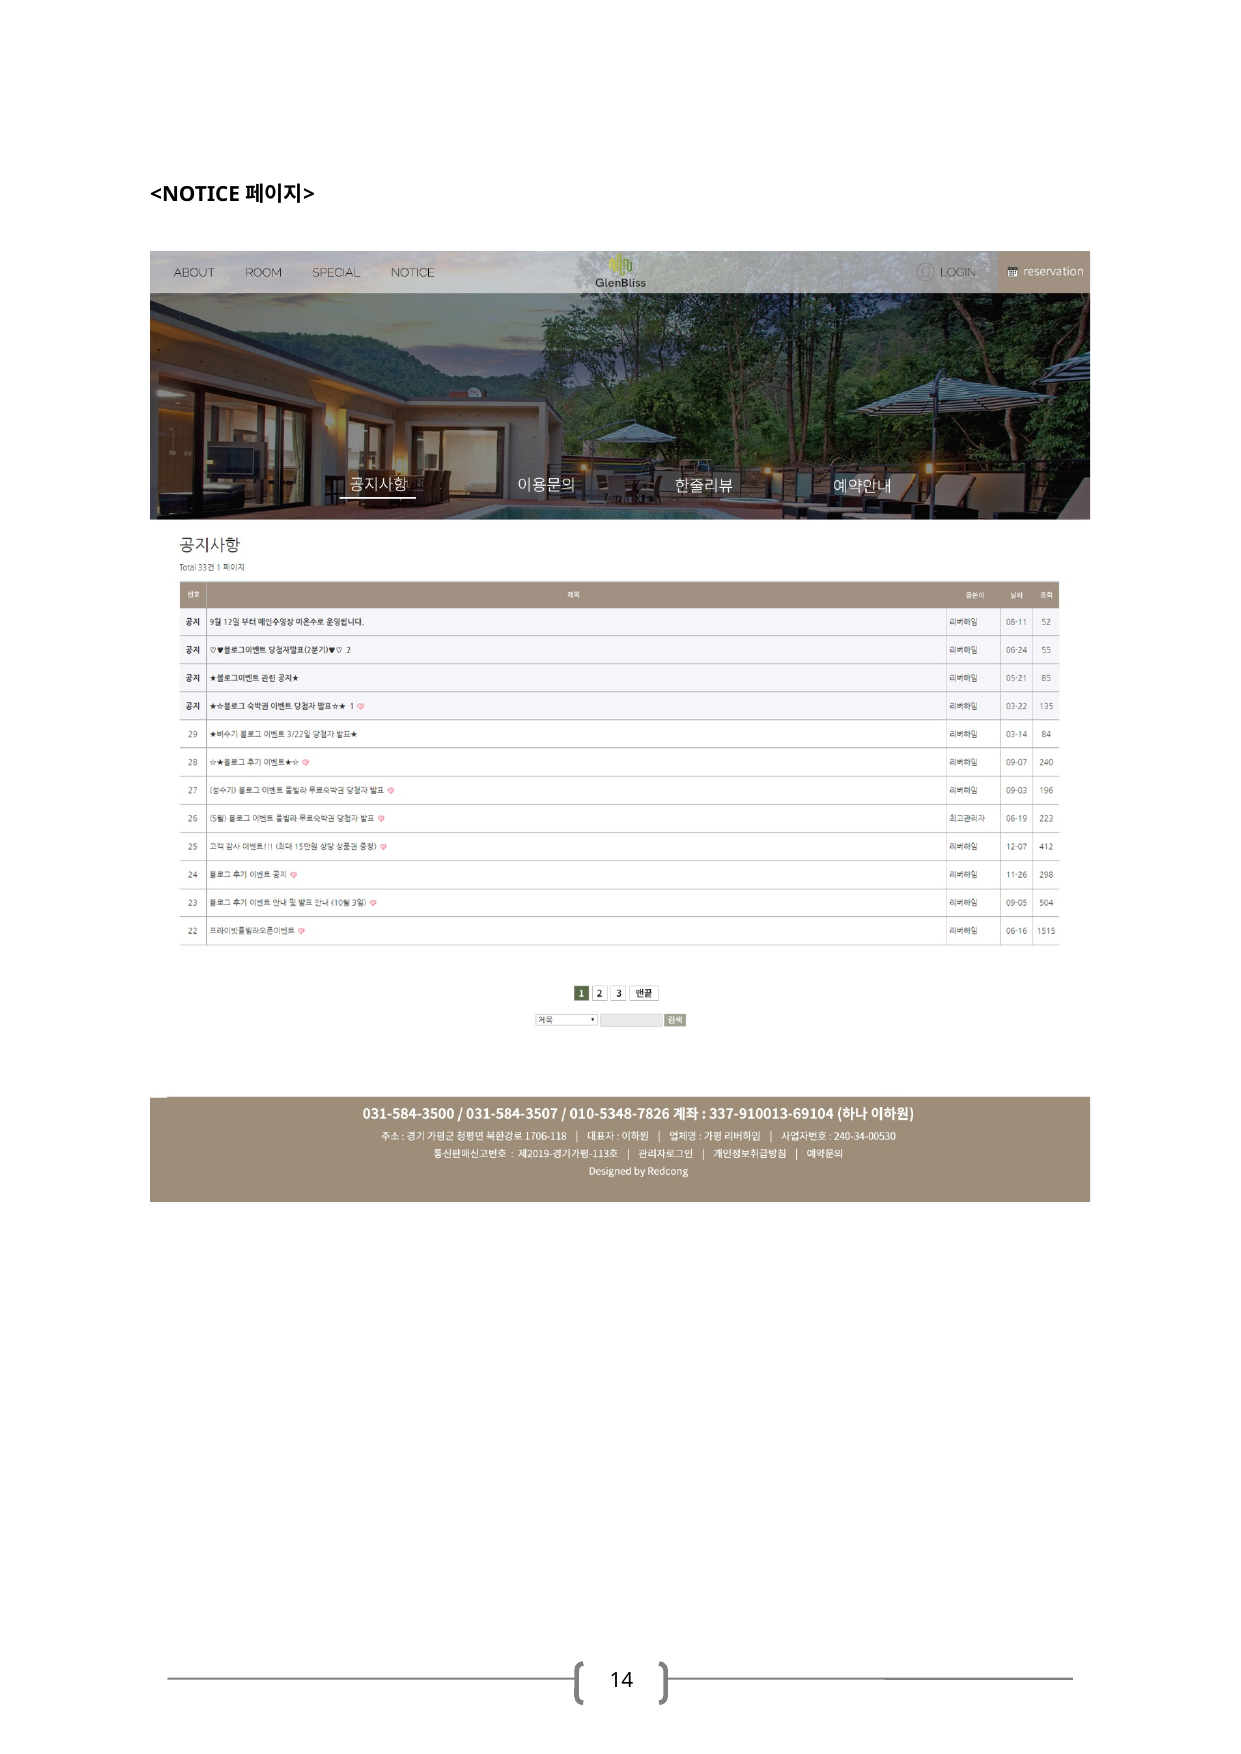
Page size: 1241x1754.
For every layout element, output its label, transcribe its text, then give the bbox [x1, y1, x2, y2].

picture [150, 251, 1091, 1202]
text <NOTICE 페이지> [150, 177, 1090, 207]
